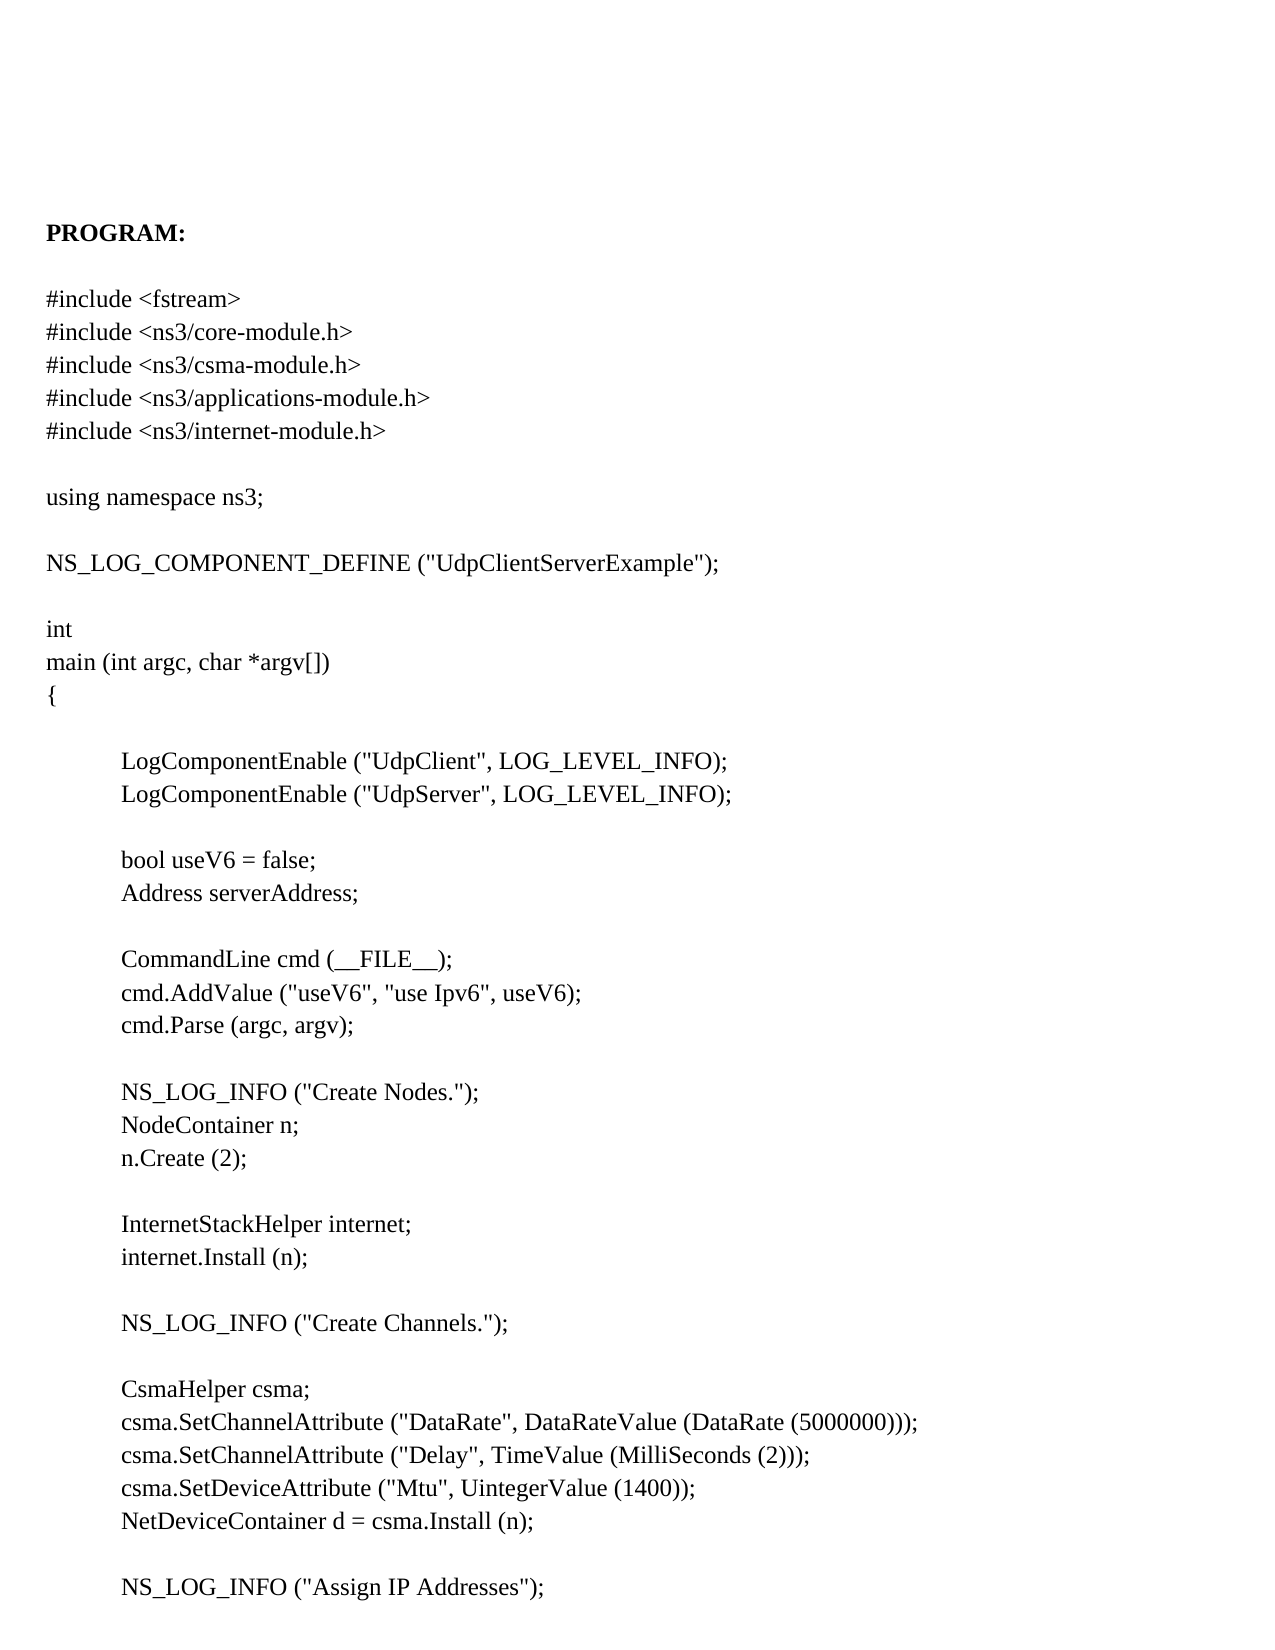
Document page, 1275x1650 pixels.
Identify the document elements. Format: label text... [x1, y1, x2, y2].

text n.Create (2); [46, 1143, 1153, 1171]
text LogComponentEnable ("UdpClient", LOG_LEVEL_INFO); [46, 746, 1153, 775]
text InternetStackHelper internet; [46, 1209, 1153, 1237]
text NS_LOG_INFO ("Create Nodes."); [46, 1077, 1153, 1105]
text #include <ns3/core-module.h> [46, 317, 1153, 346]
text using namespace ns3; [46, 482, 1153, 511]
text NetDeviceContainer d = csma.Install (n); [46, 1506, 1153, 1535]
text csma.SetDeviceAttribute ("Mtu", UintegerValue (1400)); [46, 1473, 1153, 1502]
text internet.Install (n); [46, 1242, 1153, 1271]
text NodeContainer n; [46, 1110, 1153, 1138]
text csma.SetChannelAttribute ("DataRate", DataRateValue (DataRate (5000000))); [46, 1407, 1153, 1436]
text #include <fstream> [46, 284, 1153, 313]
text #include <ns3/applications-module.h> [46, 383, 1153, 412]
text NS_LOG_COMPONENT_DEFINE ("UdpClientServerExample"); [46, 548, 1153, 577]
text CsmaHelper csma; [46, 1374, 1153, 1403]
text CommandLine cmd (__FILE__); [46, 944, 1153, 973]
text NS_LOG_INFO ("Assign IP Addresses"); [46, 1572, 1153, 1601]
text bool useV6 = false; [46, 846, 1153, 874]
text #include <ns3/csma-module.h> [46, 350, 1153, 379]
text NS_LOG_INFO ("Create Channels."); [46, 1308, 1153, 1337]
text main (int argc, char *argv[]) [46, 647, 1153, 676]
text { [46, 680, 1153, 709]
text LogComponentEnable ("UdpServer", LOG_LEVEL_INFO); [46, 779, 1153, 808]
text PROGRAM: [46, 218, 1153, 247]
text #include <ns3/internet-module.h> [46, 416, 1153, 445]
text cmd.Parse (argc, argv); [46, 1011, 1153, 1039]
text cmd.AddValue ("useV6", "use Ipv6", useV6); [46, 978, 1153, 1006]
text csma.SetChannelAttribute ("Delay", TimeValue (MilliSeconds (2))); [46, 1440, 1153, 1469]
text int [46, 614, 1153, 643]
text Address serverAddress; [46, 878, 1153, 907]
